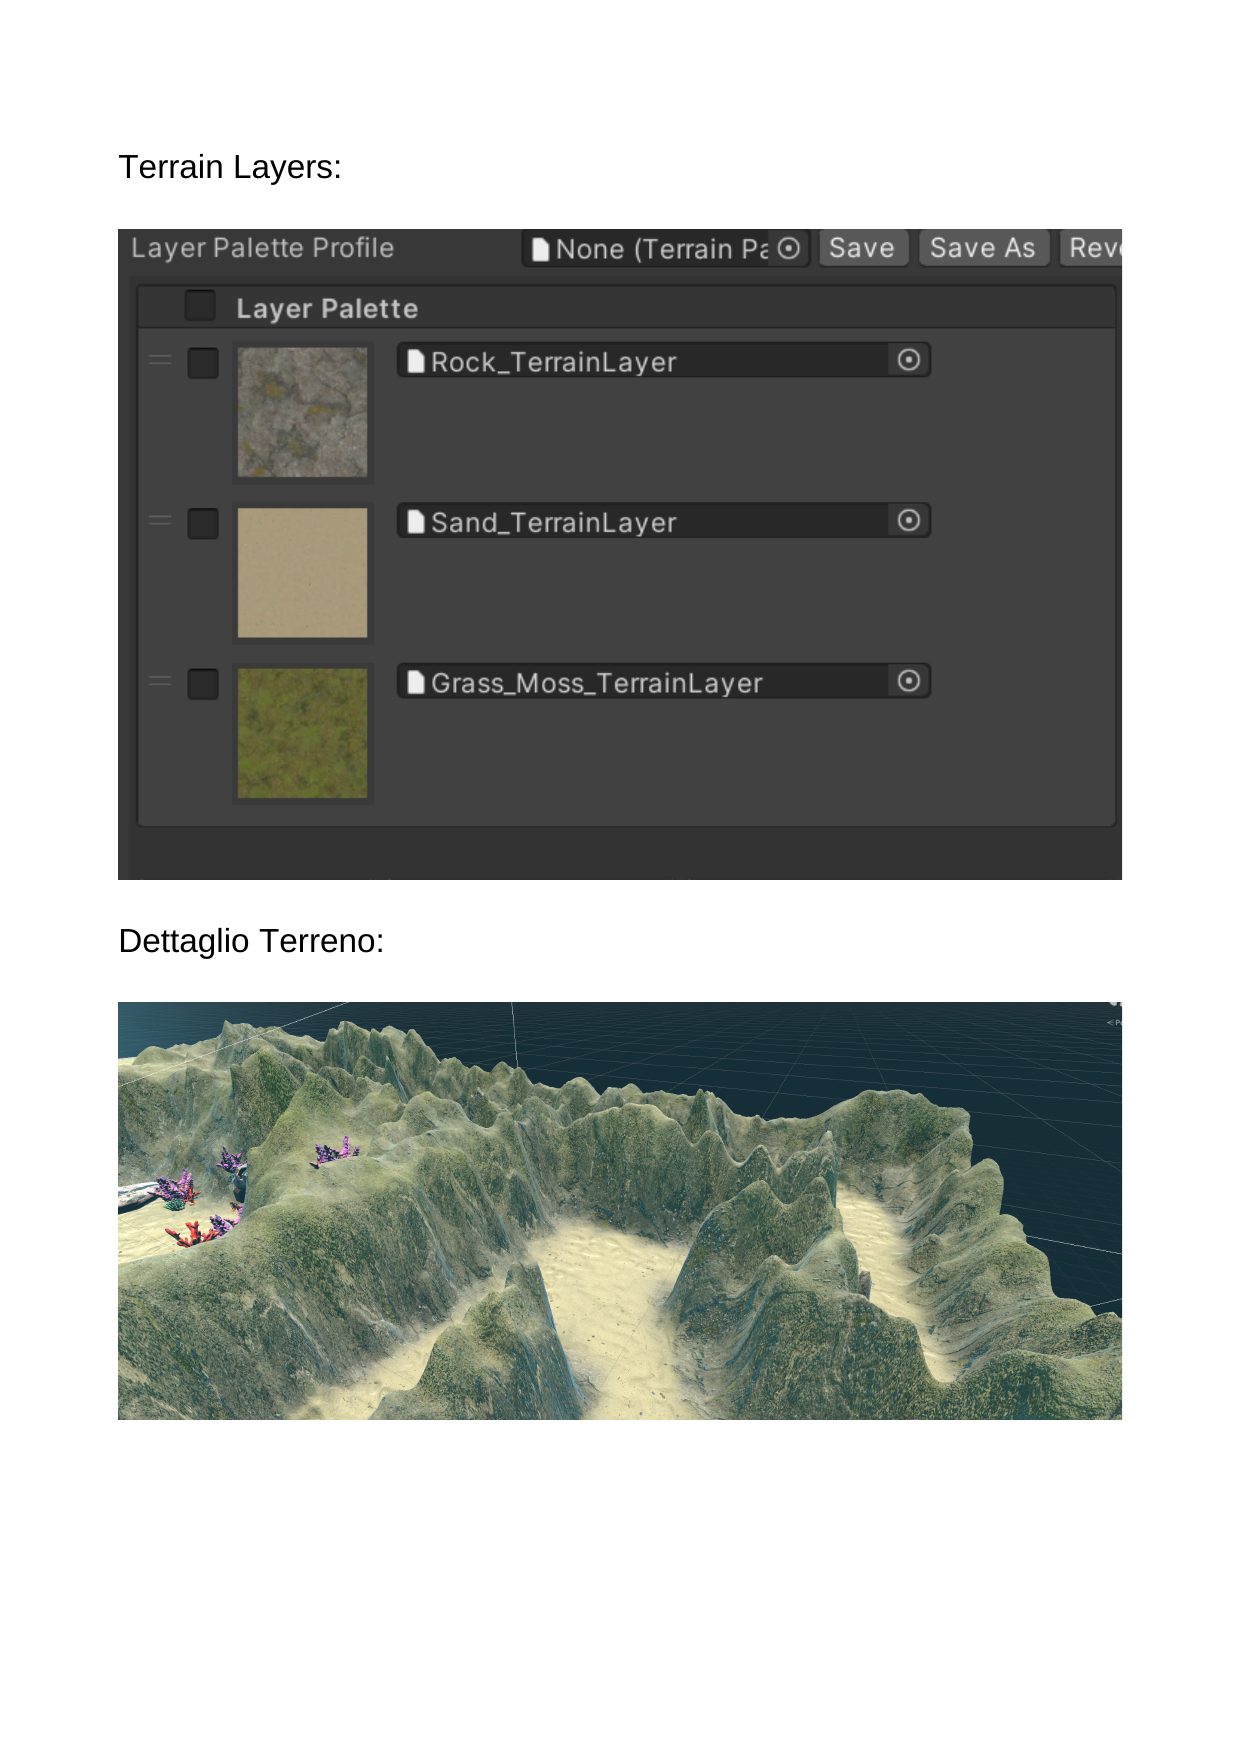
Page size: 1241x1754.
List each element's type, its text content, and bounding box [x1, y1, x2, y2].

picture [118, 229, 1123, 880]
text Terrain Layers: [118, 148, 1122, 186]
picture [118, 1002, 1123, 1420]
text Dettaglio Terreno: [118, 921, 1122, 959]
